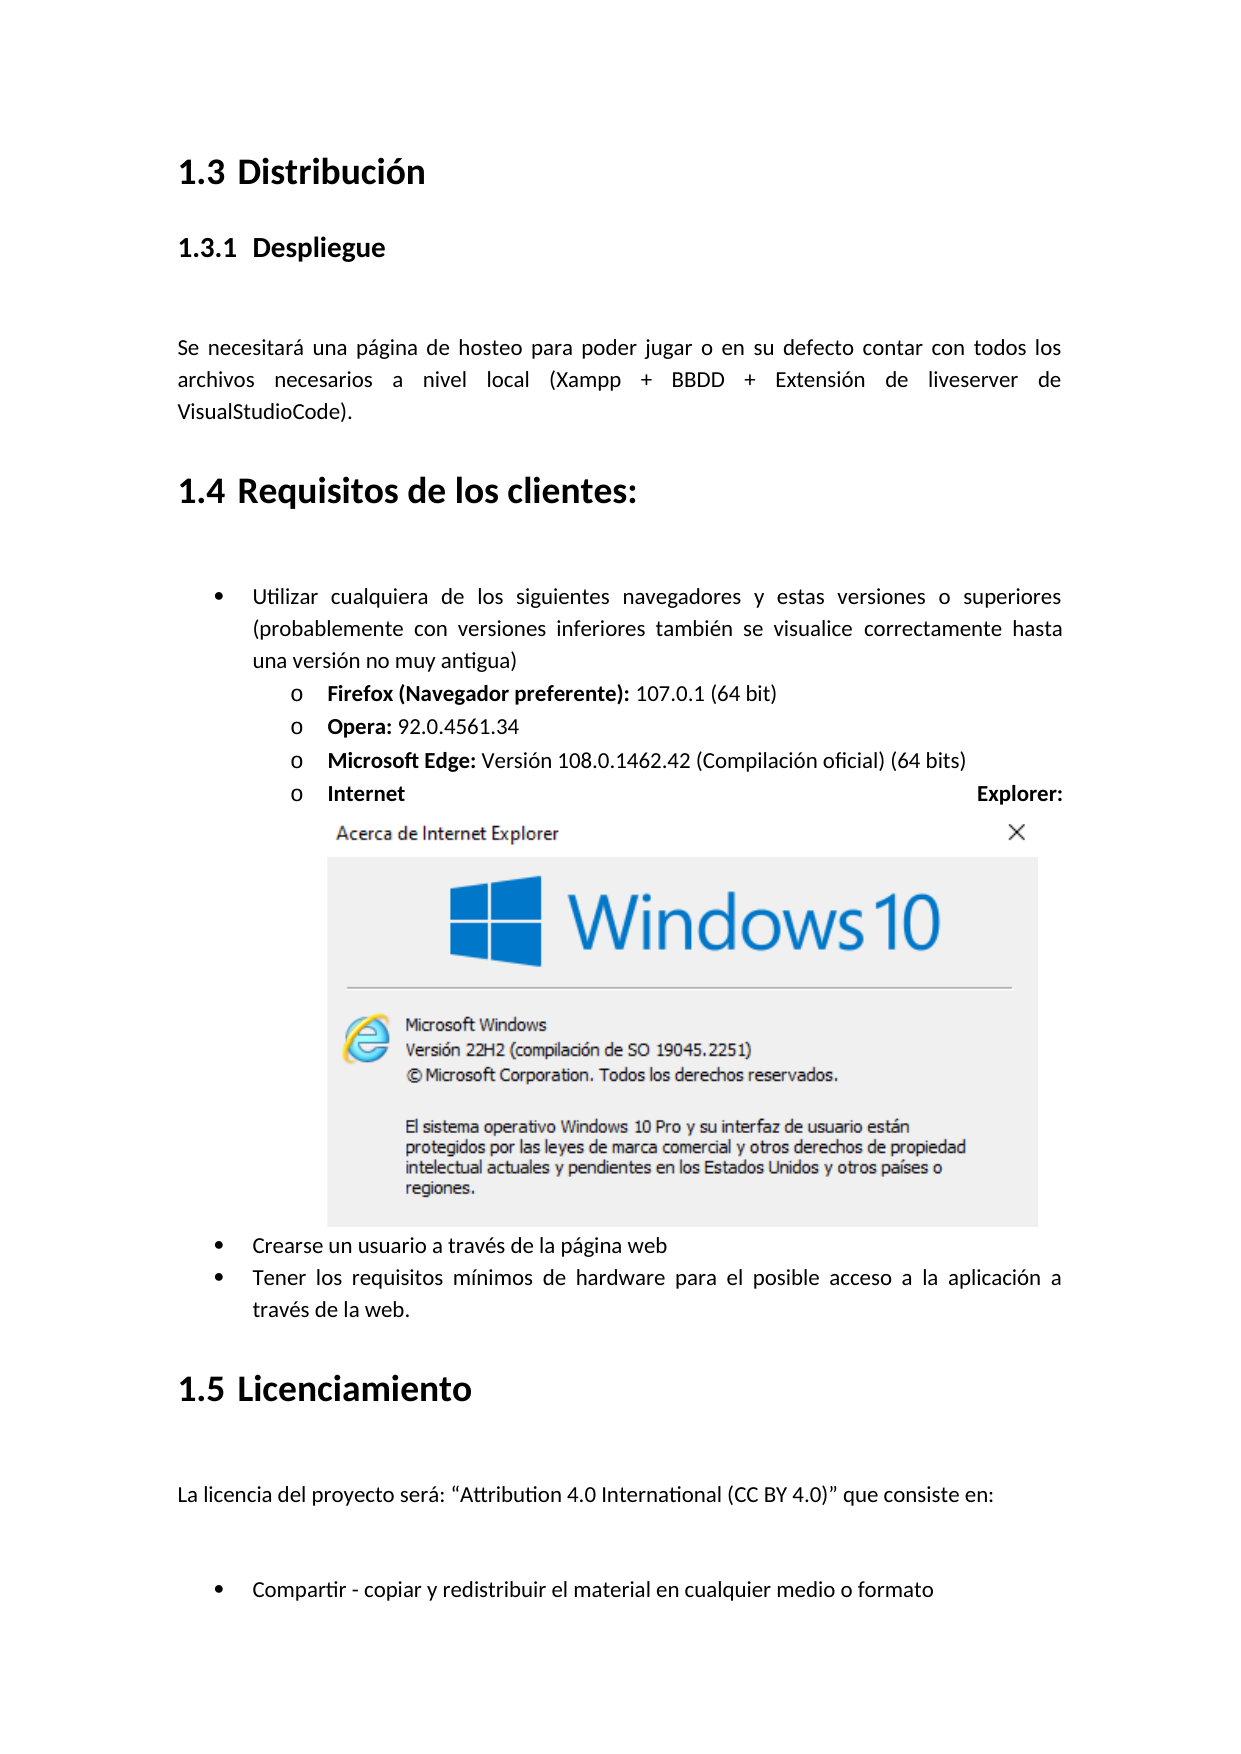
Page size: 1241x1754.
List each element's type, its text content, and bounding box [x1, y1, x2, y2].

subtitle Distribución [177, 148, 1063, 193]
list Firefox (Navegador preferente): 107.0.1 (64 bit) [290, 679, 1063, 708]
subtitle Licenciamiento [177, 1365, 1063, 1411]
text Se necesitará una página de hosteo para poder jugar o en su defecto contar con todos los archivos necesarios a nivel local (Xampp + BBDD + Extensión de liveserver de VisualStudioCode). [177, 333, 1063, 425]
list Crearse un usuario a través de la página web [215, 1231, 1063, 1259]
text La licencia del proyecto será: “Attribution 4.0 International (CC BY 4.0)” que consiste en: [177, 1480, 1063, 1508]
picture [327, 812, 1039, 1227]
subtitle Requisitos de los clientes: [177, 467, 1063, 513]
subtitle Despliegue [177, 229, 1063, 265]
list Compartir - copiar y redistribuir el material en cualquier medio o formato [215, 1575, 1063, 1603]
list Opera: 92.0.4561.34 [290, 712, 1063, 741]
list Tener los requisitos mínimos de hardware para el posible acceso a la aplicación a través de la web. [215, 1263, 1063, 1323]
list Utilizar cualquiera de los siguientes navegadores y estas versiones o superiores (probablemente con versiones inferiores también se visualice correctamente hasta una versión no muy antigua) [215, 582, 1063, 674]
list Microsoft Edge: Versión 108.0.1462.42 (Compilación oficial) (64 bits) [290, 746, 1063, 775]
